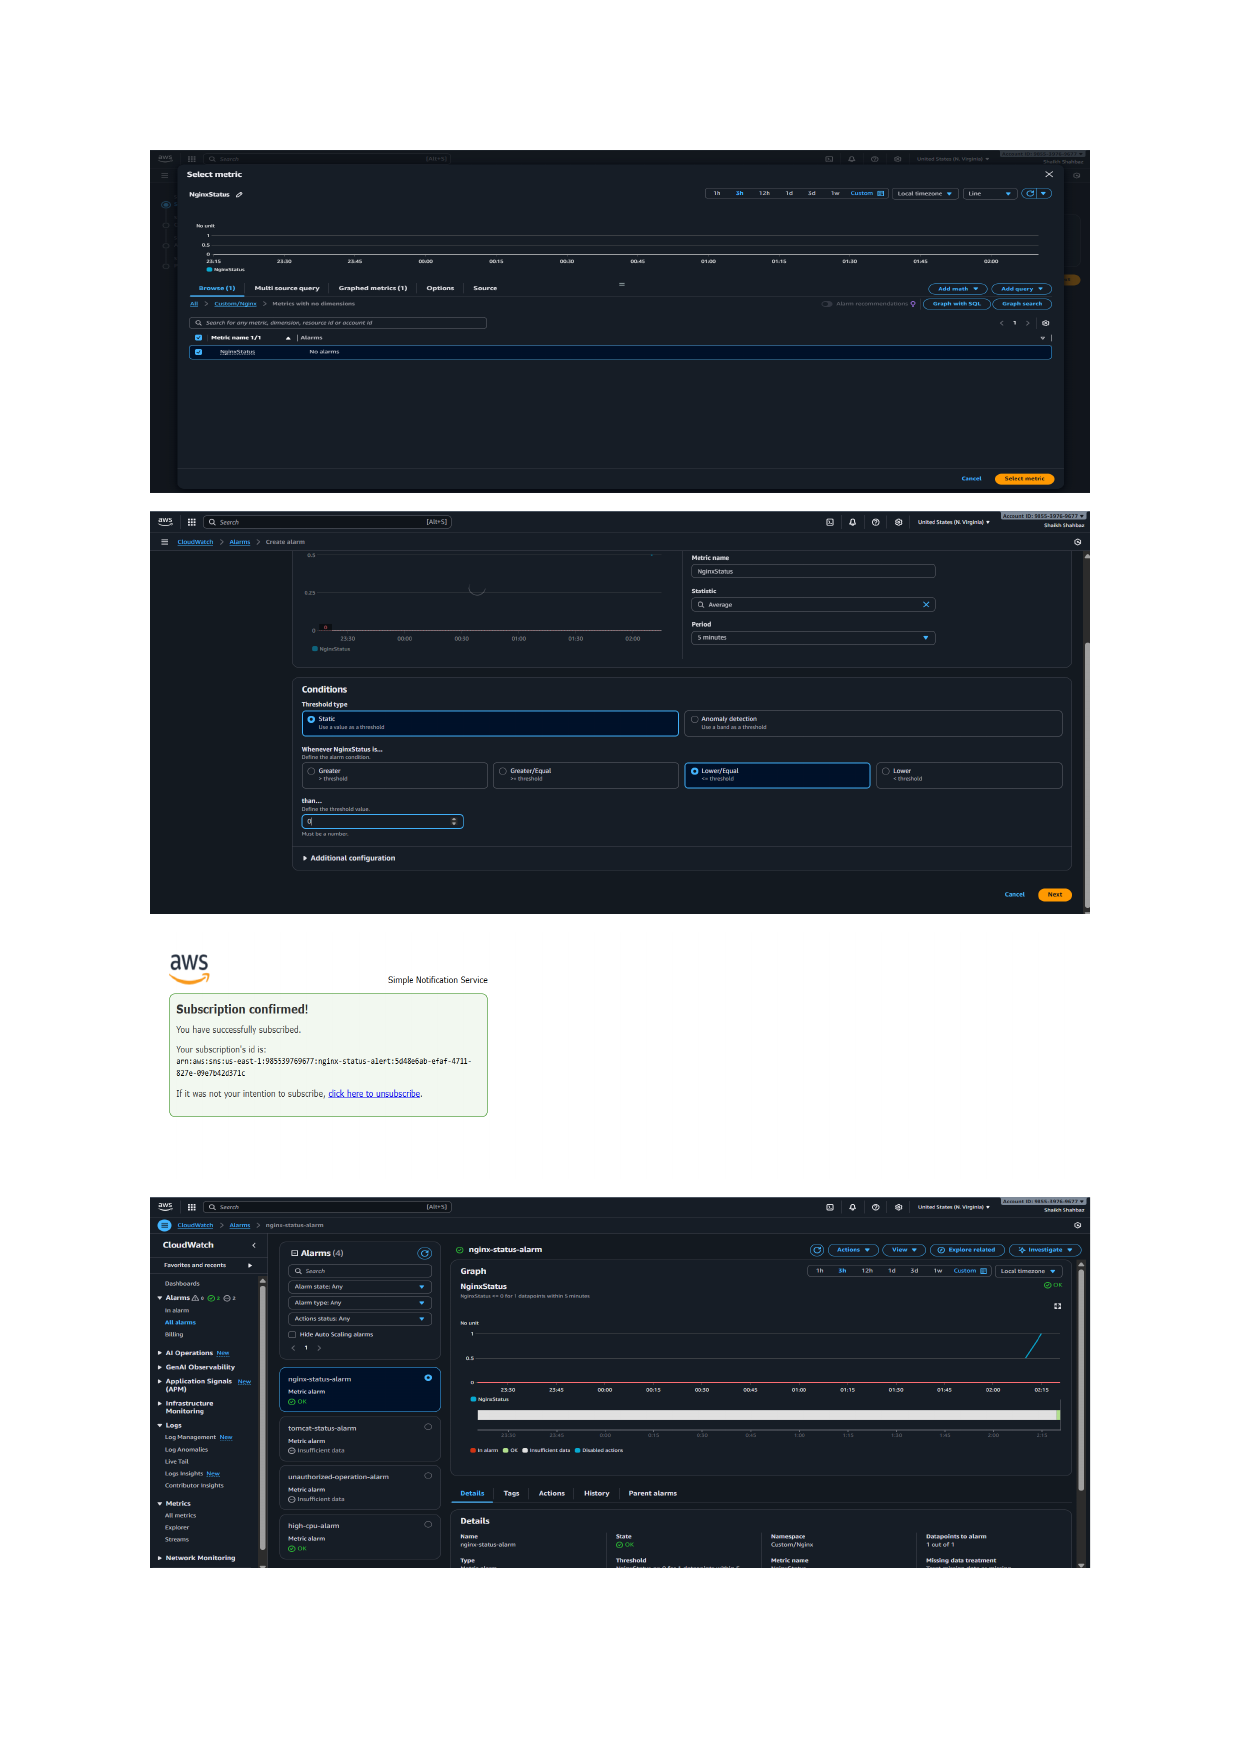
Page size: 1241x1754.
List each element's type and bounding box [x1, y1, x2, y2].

picture [150, 511, 1090, 914]
picture [150, 932, 1091, 1179]
picture [150, 1197, 1091, 1568]
picture [150, 150, 1090, 493]
